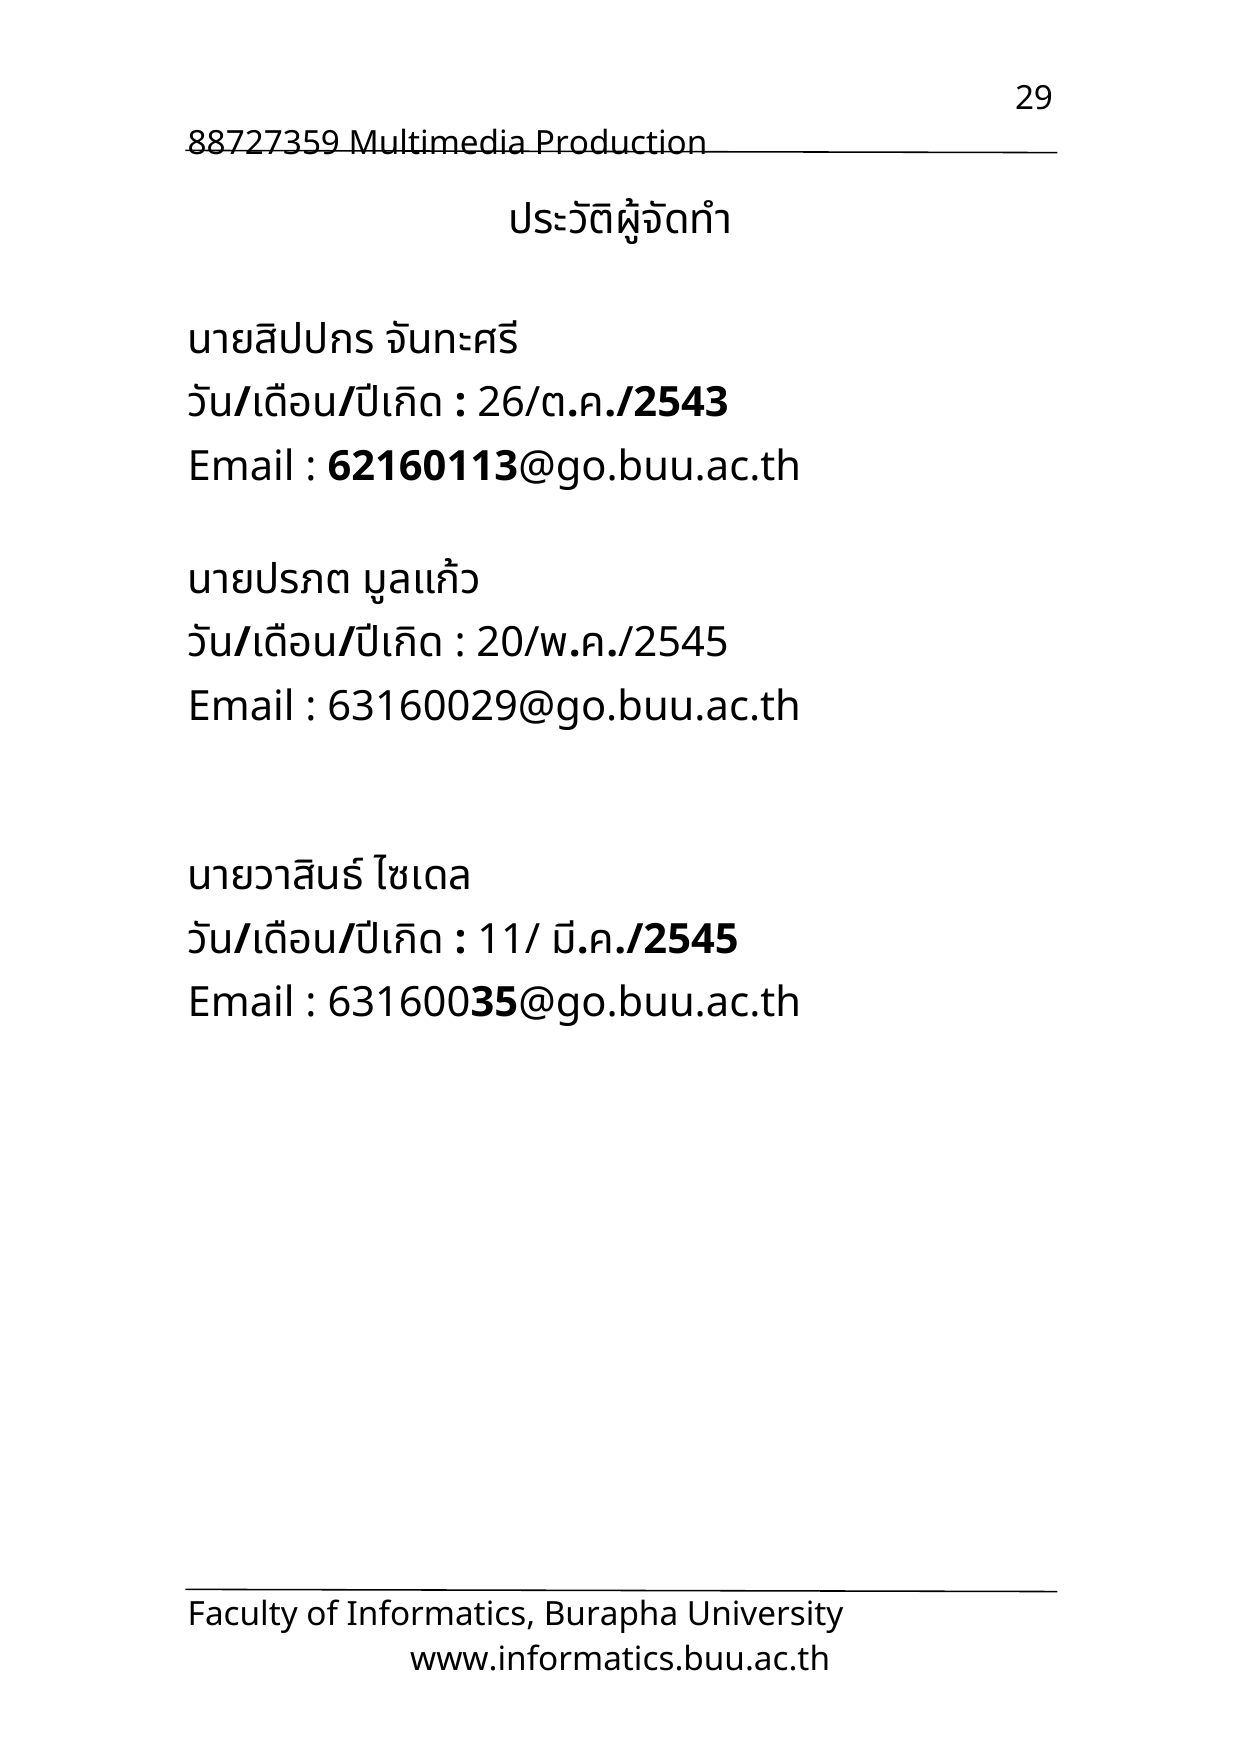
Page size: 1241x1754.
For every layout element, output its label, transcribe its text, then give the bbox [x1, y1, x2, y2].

text วัน/เดือน/ปีเกิด : 11/ มี.ค./2545 [187, 908, 1053, 972]
text Email : 63160029@go.buu.ac.th [187, 675, 1053, 732]
subtitle ประวัติผู้จัดทำ [187, 189, 1053, 252]
text นายสิปปกร จันทะศรี [187, 309, 1053, 372]
text วัน/เดือน/ปีเกิด : 26/ต.ค./2543 [187, 372, 1053, 436]
text นายวาสินธ์ ไซเดล [187, 846, 1053, 908]
text Email : 62160113@go.buu.ac.th [187, 436, 1053, 492]
text วัน/เดือน/ปีเกิด : 20/พ.ค./2545 [187, 612, 1053, 675]
text Email : 63160035@go.buu.ac.th [187, 972, 1053, 1029]
text นายปรภต มูลแก้ว [187, 549, 1053, 612]
